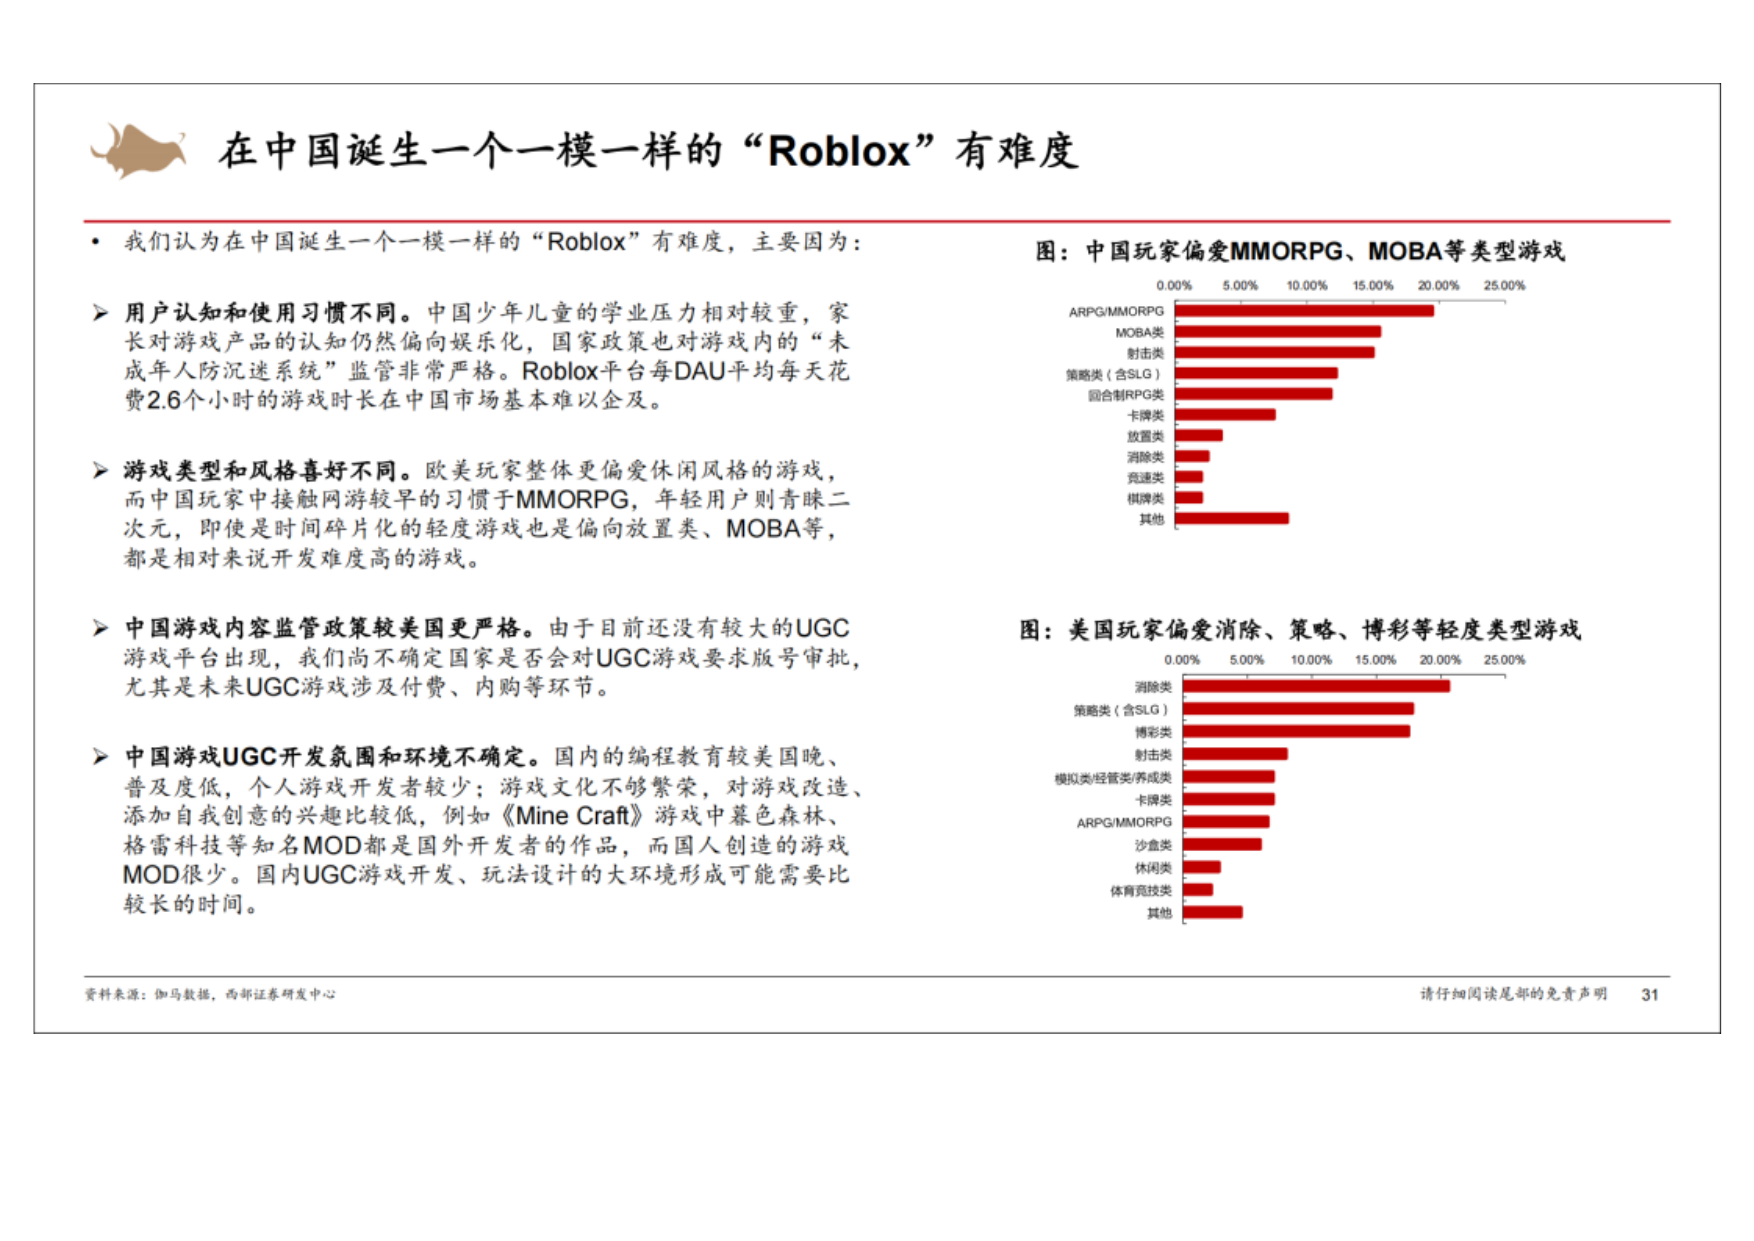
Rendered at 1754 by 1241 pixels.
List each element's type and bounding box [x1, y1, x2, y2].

picture [33, 83, 1722, 1034]
